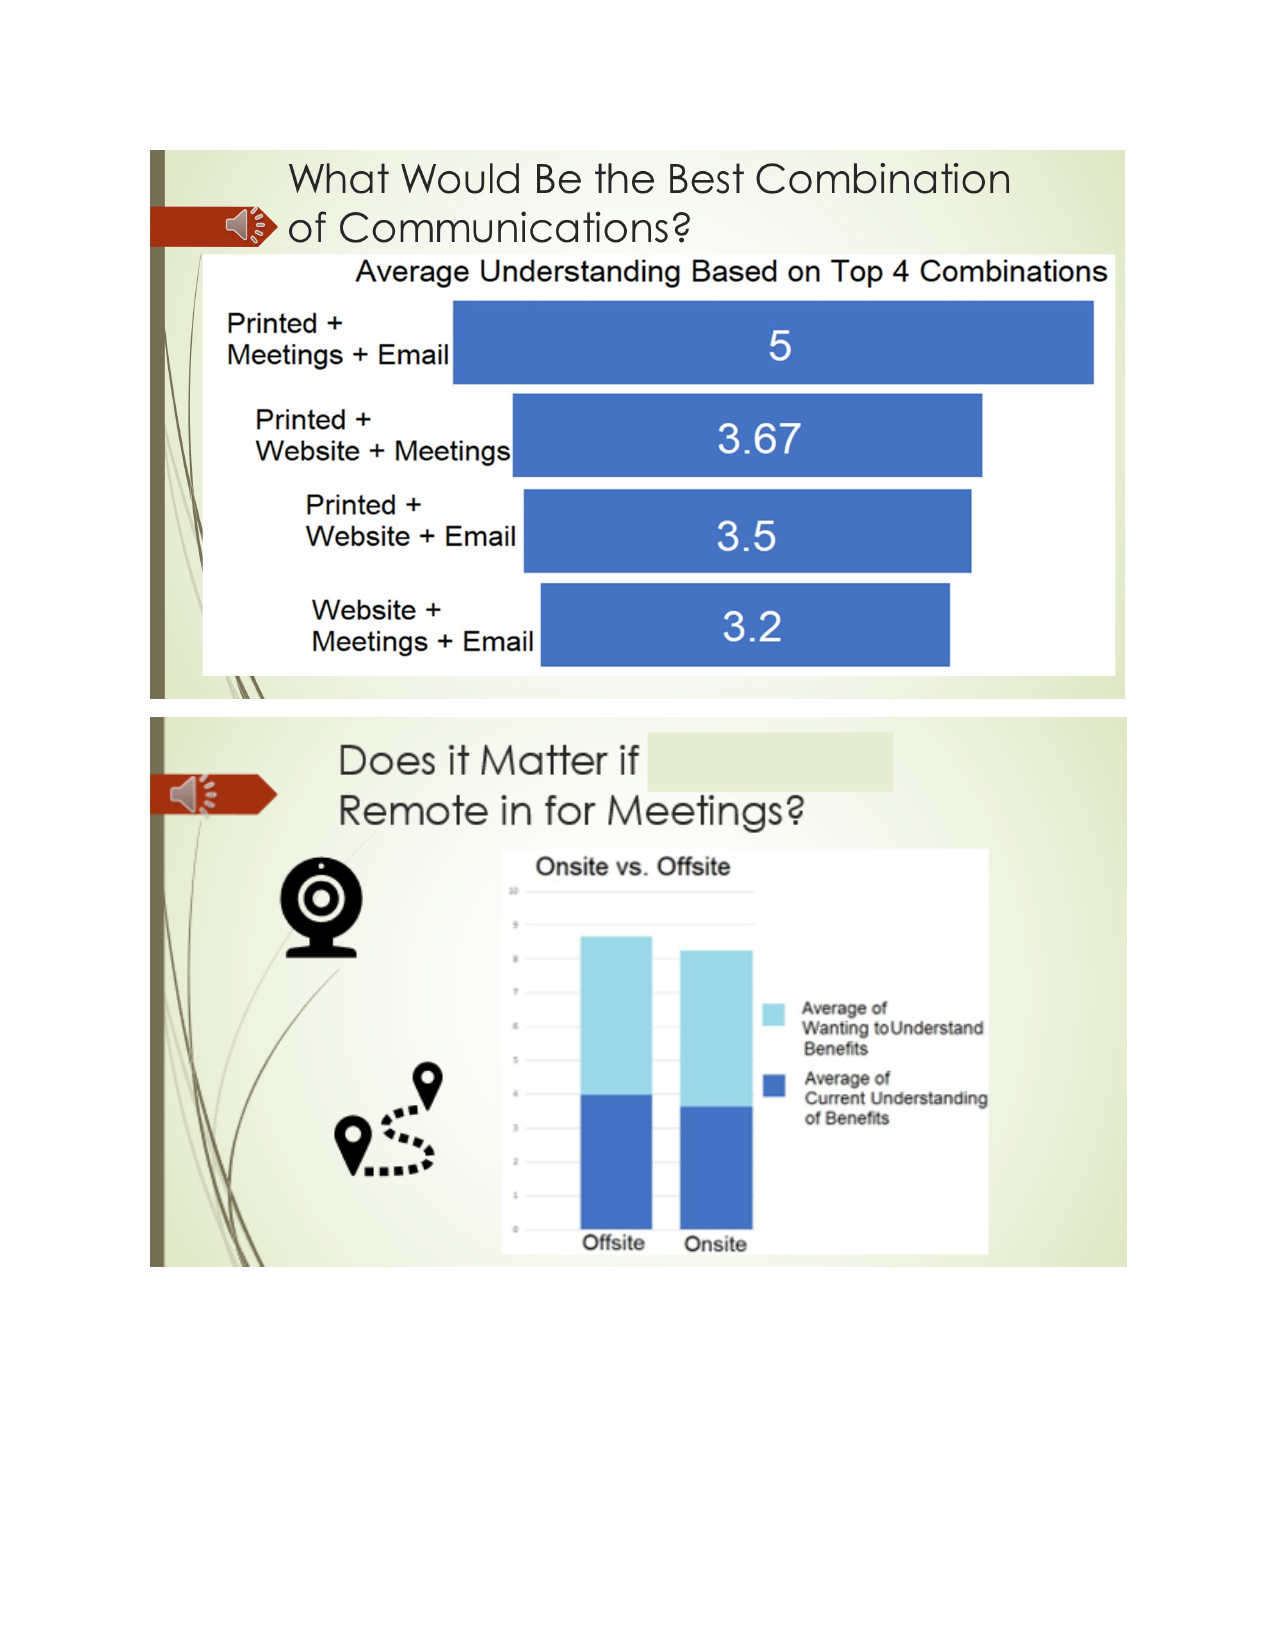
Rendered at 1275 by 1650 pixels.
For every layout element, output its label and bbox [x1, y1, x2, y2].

picture [150, 717, 1127, 1267]
picture [150, 150, 1125, 699]
